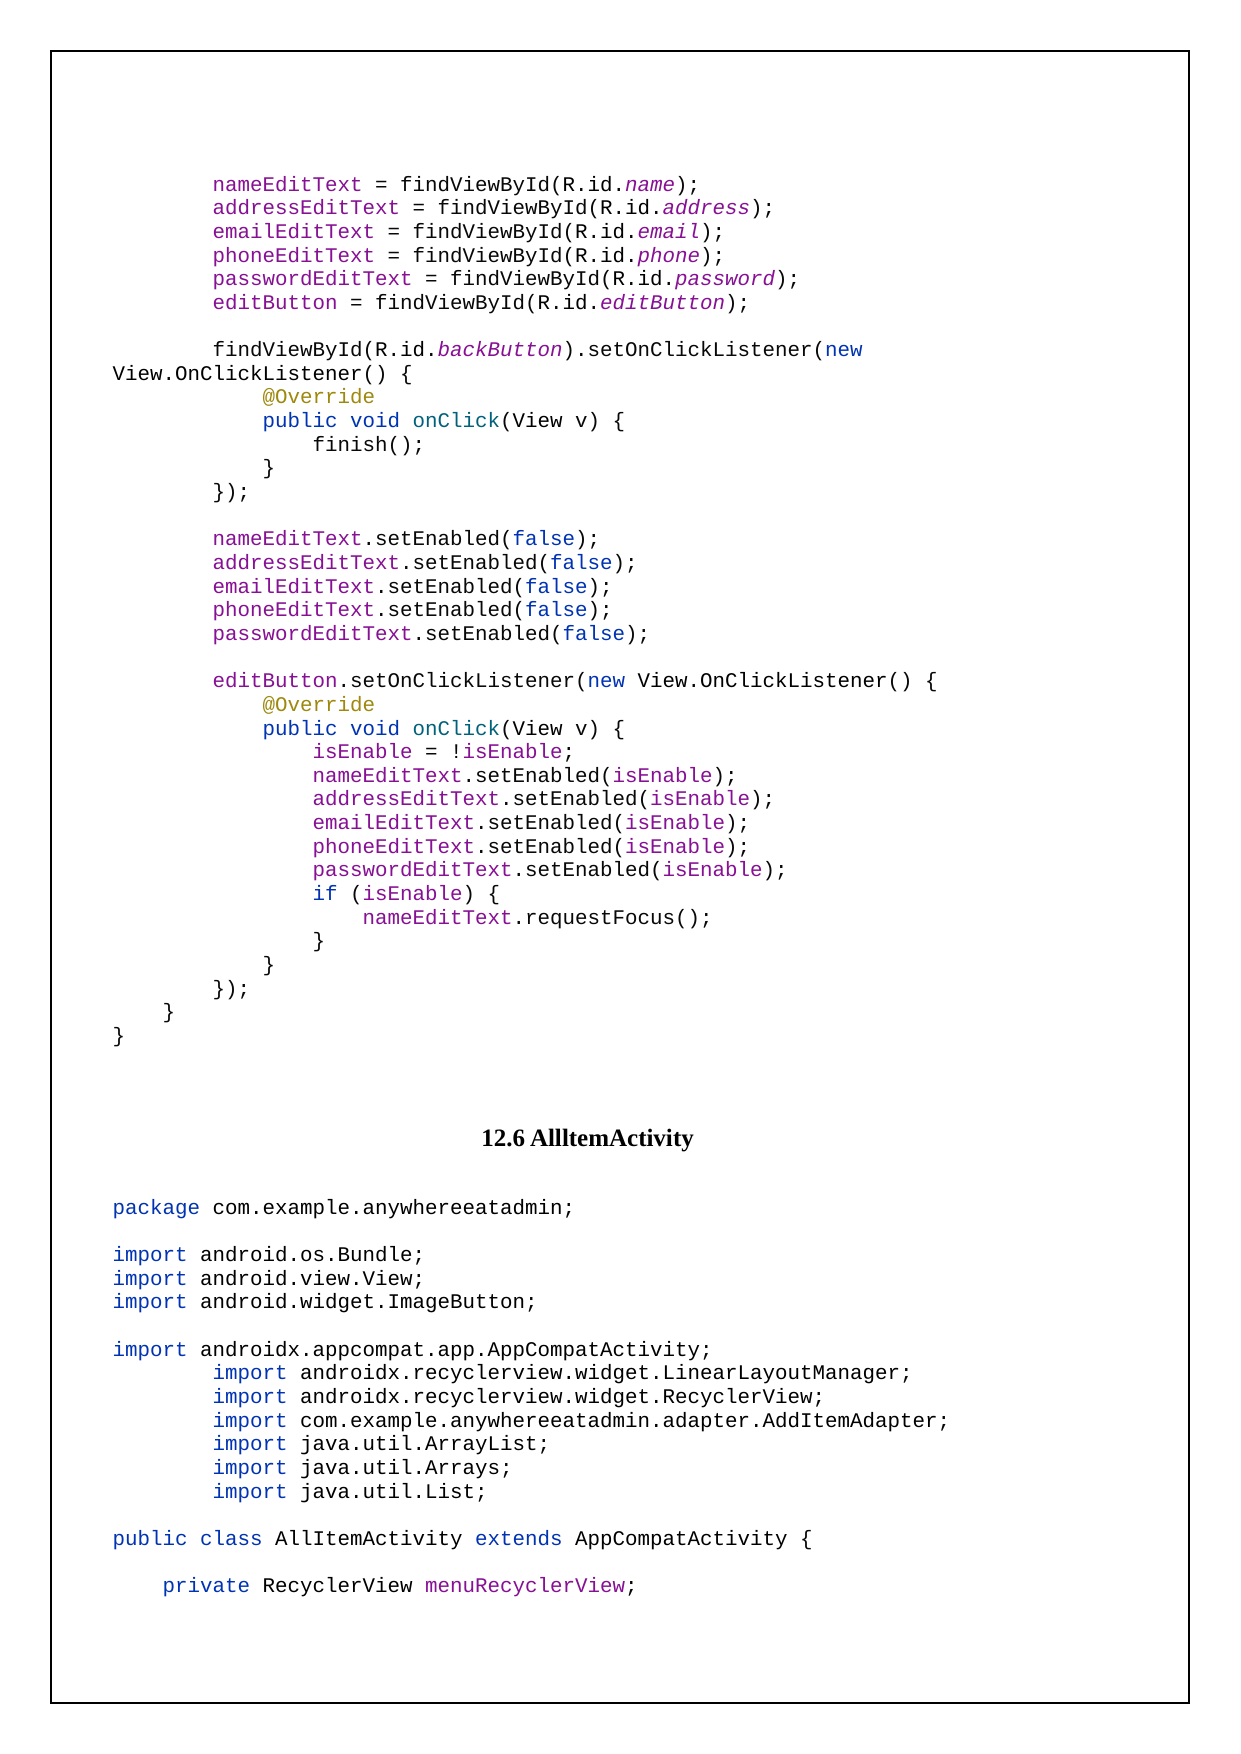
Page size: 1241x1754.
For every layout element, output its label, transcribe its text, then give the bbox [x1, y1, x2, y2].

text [112, 150, 1128, 1048]
text 12.6 AllltemActivity [150, 1123, 1128, 1151]
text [112, 1197, 1128, 1599]
